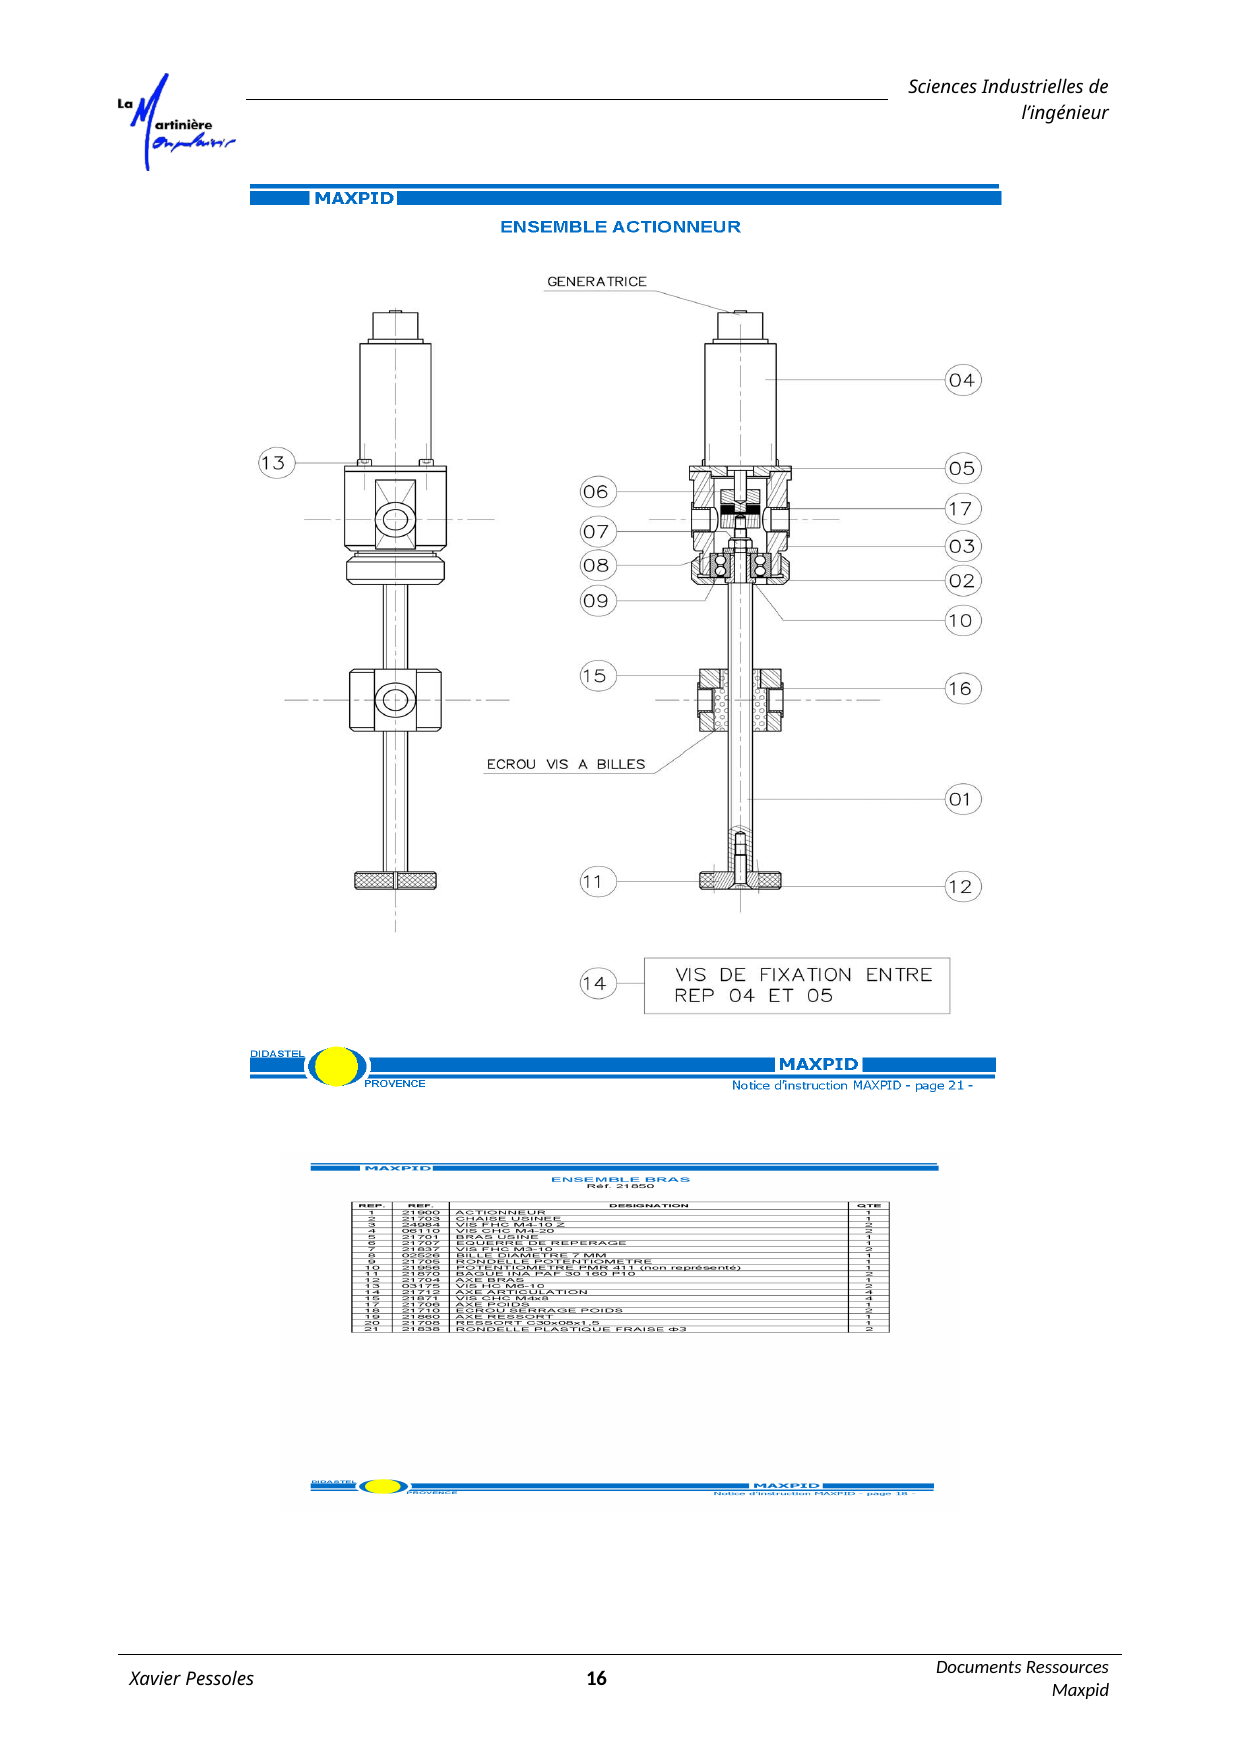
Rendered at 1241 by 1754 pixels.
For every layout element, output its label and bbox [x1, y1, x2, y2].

picture [117, 73, 1029, 1136]
picture [278, 1151, 962, 1512]
